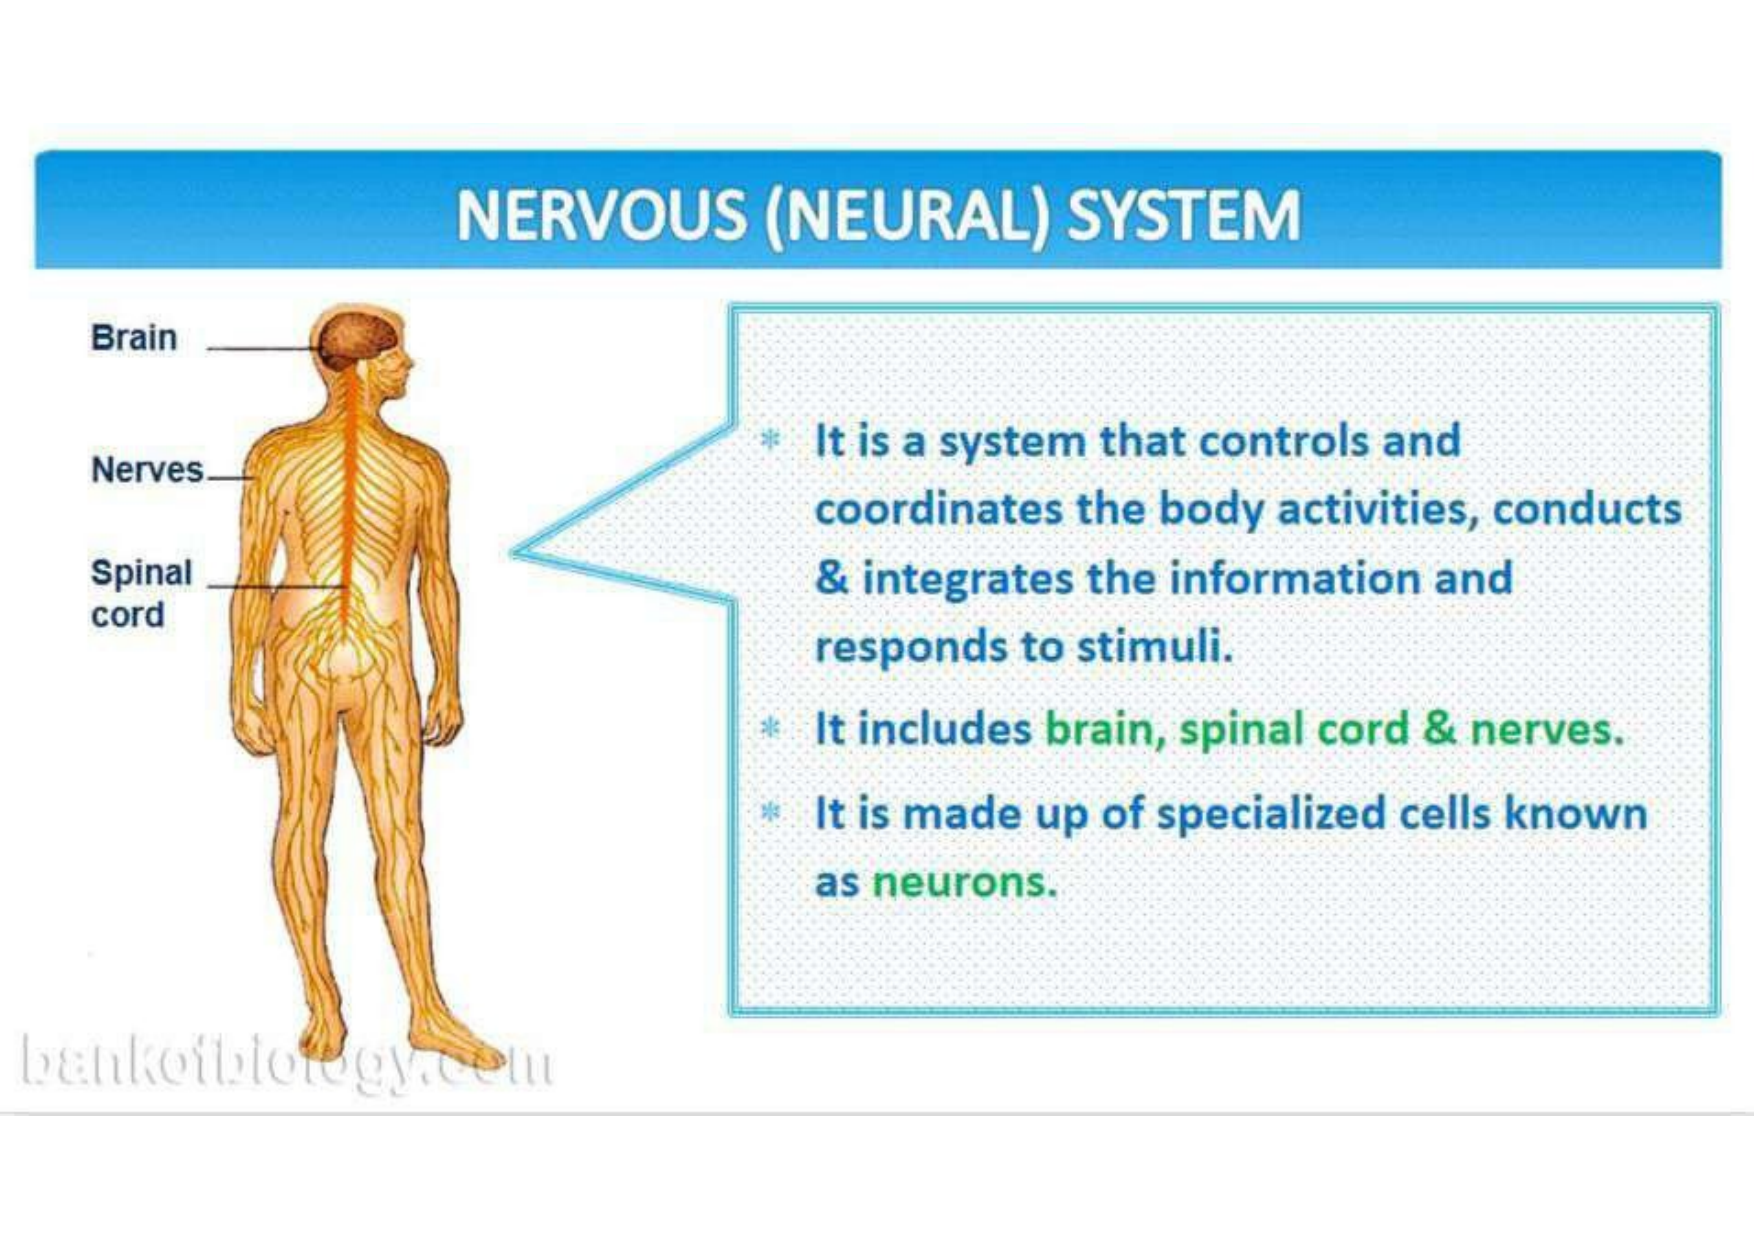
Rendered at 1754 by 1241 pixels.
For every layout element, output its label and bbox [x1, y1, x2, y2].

picture [0, 123, 1754, 1116]
